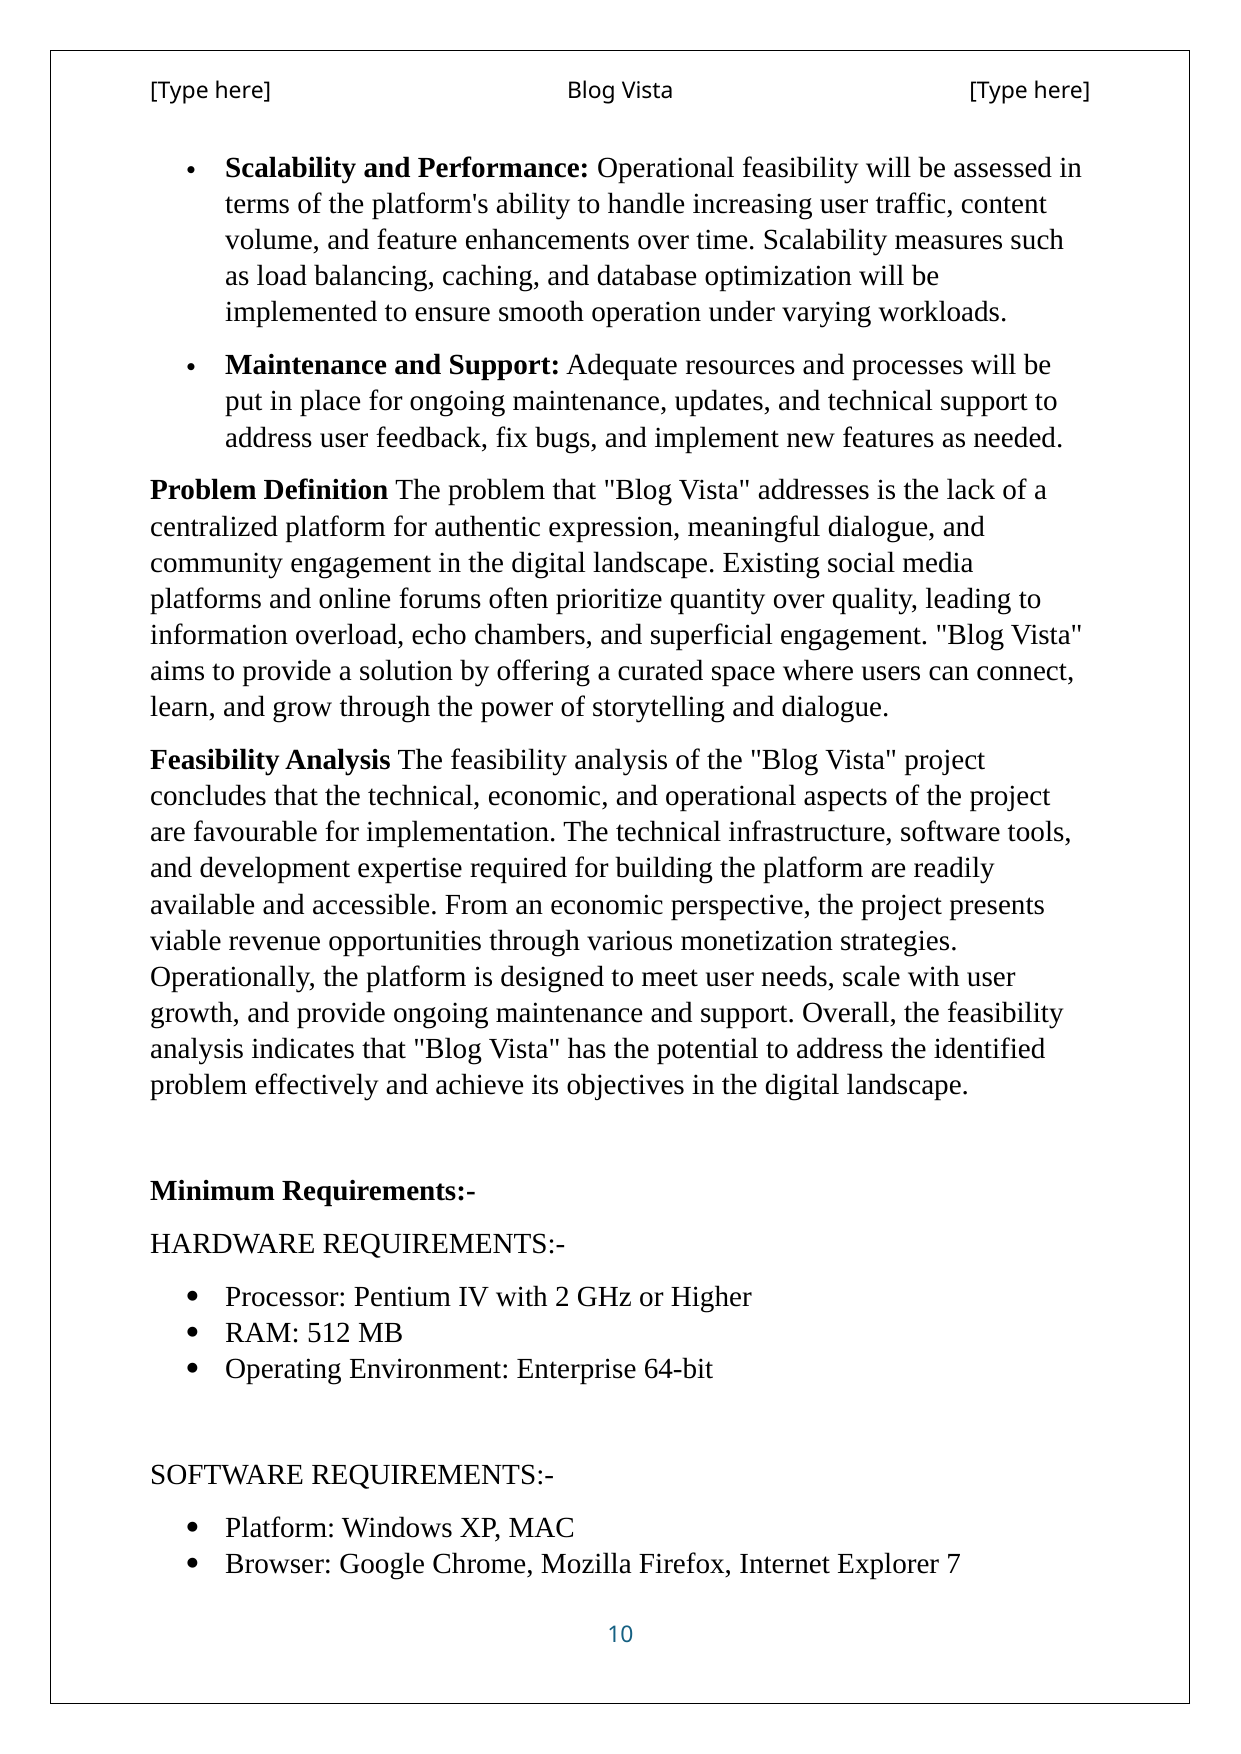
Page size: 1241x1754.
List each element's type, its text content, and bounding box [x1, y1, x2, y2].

list Browser: Google Chrome, Mozilla Firefox, Internet Explorer 7 [187, 1546, 1090, 1580]
list Platform: Windows XP, MAC [187, 1510, 1090, 1543]
list RAM: 512 MB [187, 1315, 1090, 1349]
text Problem Definition The problem that "Blog Vista" addresses is the lack of a centralized platform for authentic expression, meaningful dialogue, and community engagement in the digital landscape. Existing social media platforms and online forums often prioritize quantity over quality, leading to information overload, echo chambers, and superficial engagement. "Blog Vista" aims to provide a solution by offering a curated space where users can connect, learn, and grow through the power of storytelling and dialogue. [150, 472, 1090, 723]
text Minimum Requirements:- [150, 1173, 1090, 1207]
list Scalability and Performance: Operational feasibility will be assessed in terms of the platform's ability to handle increasing user traffic, content volume, and feature enhancements over time. Scalability measures such as load balancing, caching, and database optimization will be implemented to ensure smooth operation under varying workloads. [187, 150, 1090, 328]
list Maintenance and Support: Adequate resources and processes will be put in place for ongoing maintenance, updates, and technical support to address user feedback, fix bugs, and implement new features as needed. [187, 347, 1090, 453]
list Operating Environment: Enterprise 64-bit [187, 1351, 1090, 1385]
list Processor: Pentium IV with 2 GHz or Higher [187, 1279, 1090, 1312]
text HARDWARE REQUIREMENTS:- [150, 1226, 1090, 1259]
text Feasibility Analysis The feasibility analysis of the "Blog Vista" project concludes that the technical, economic, and operational aspects of the project are favourable for implementation. The technical infrastructure, software tools, and development expertise required for building the platform are readily available and accessible. From an economic perspective, the project presents viable revenue opportunities through various monetization strategies. Operationally, the platform is designed to meet user needs, scale with user growth, and provide ongoing maintenance and support. Overall, the feasibility analysis indicates that "Blog Vista" has the potential to address the identified problem effectively and achieve its objectives in the digital landscape. [150, 742, 1090, 1101]
text SOFTWARE REQUIREMENTS:- [150, 1457, 1090, 1491]
